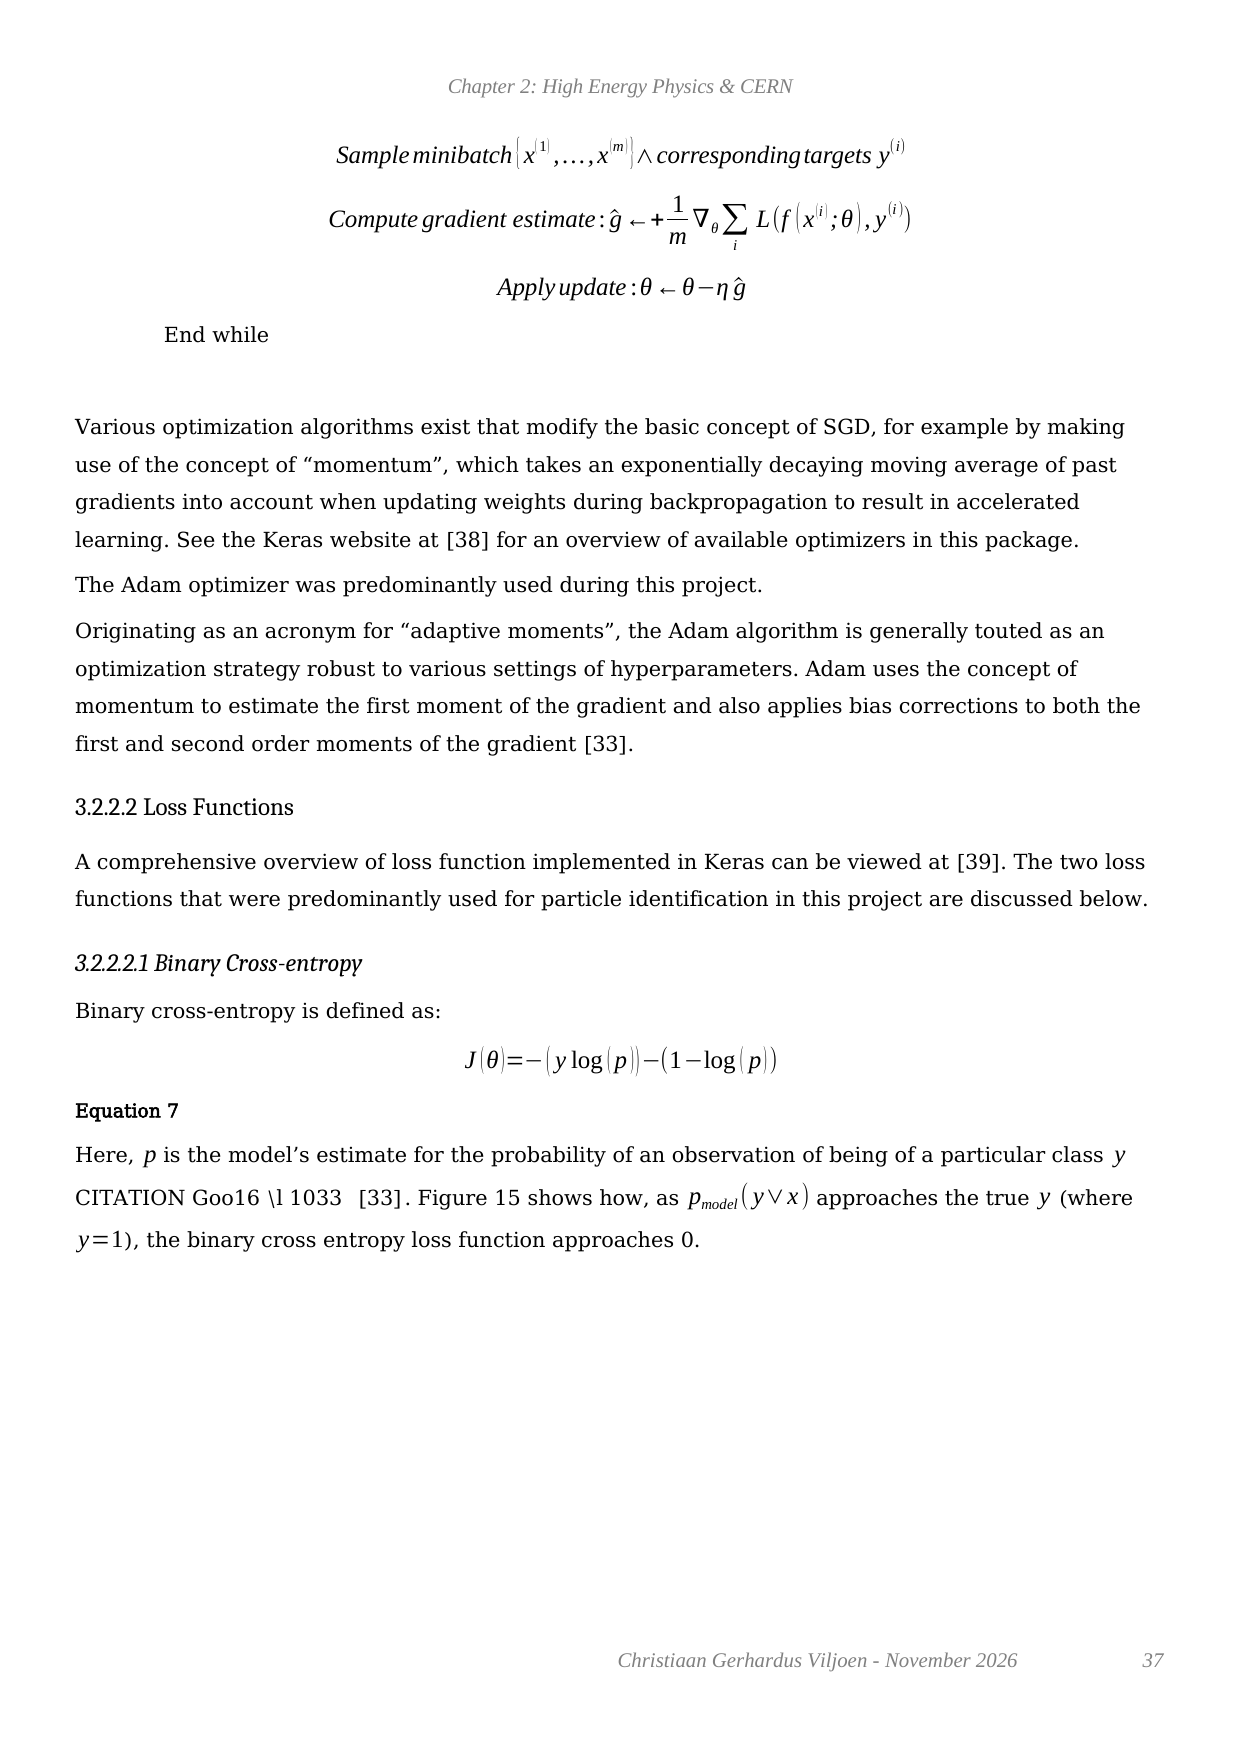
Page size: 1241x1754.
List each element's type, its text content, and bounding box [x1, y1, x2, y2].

text End while [75, 322, 1165, 347]
text Equation 7 [75, 1099, 1165, 1121]
subtitle Binary Cross-entropy [75, 949, 1165, 977]
text Originating as an acronym for “adaptive moments”, the Adam algorithm is generally touted as an optimization strategy robust to various settings of hyperparameters. Adam uses the concept of momentum to estimate the first moment of the gradient and also applies bias corrections to both the first and second order moments of the gradient . [75, 618, 1165, 756]
text Binary cross-entropy is defined as: [75, 998, 1165, 1023]
text A comprehensive overview of loss function implemented in Keras can be viewed at . The two loss functions that were predominantly used for particle identification in this project are discussed below. [75, 849, 1165, 911]
text Various optimization algorithms exist that modify the basic concept of SGD, for example by making use of the concept of “momentum”, which takes an exponentially decaying moving average of past gradients into account when updating weights during backpropagation to result in accelerated learning. See the Keras website at for an overview of available optimizers in this package. [75, 414, 1165, 551]
text Here, is the model’s estimate for the probability of an observation of being of a particular class . Figure 15 shows how, as approaches the true (where ), the binary cross entropy loss function approaches 0. [75, 1141, 1165, 1253]
subtitle Loss Functions [75, 793, 1165, 822]
text The Adam optimizer was predominantly used during this project. [75, 572, 1165, 597]
